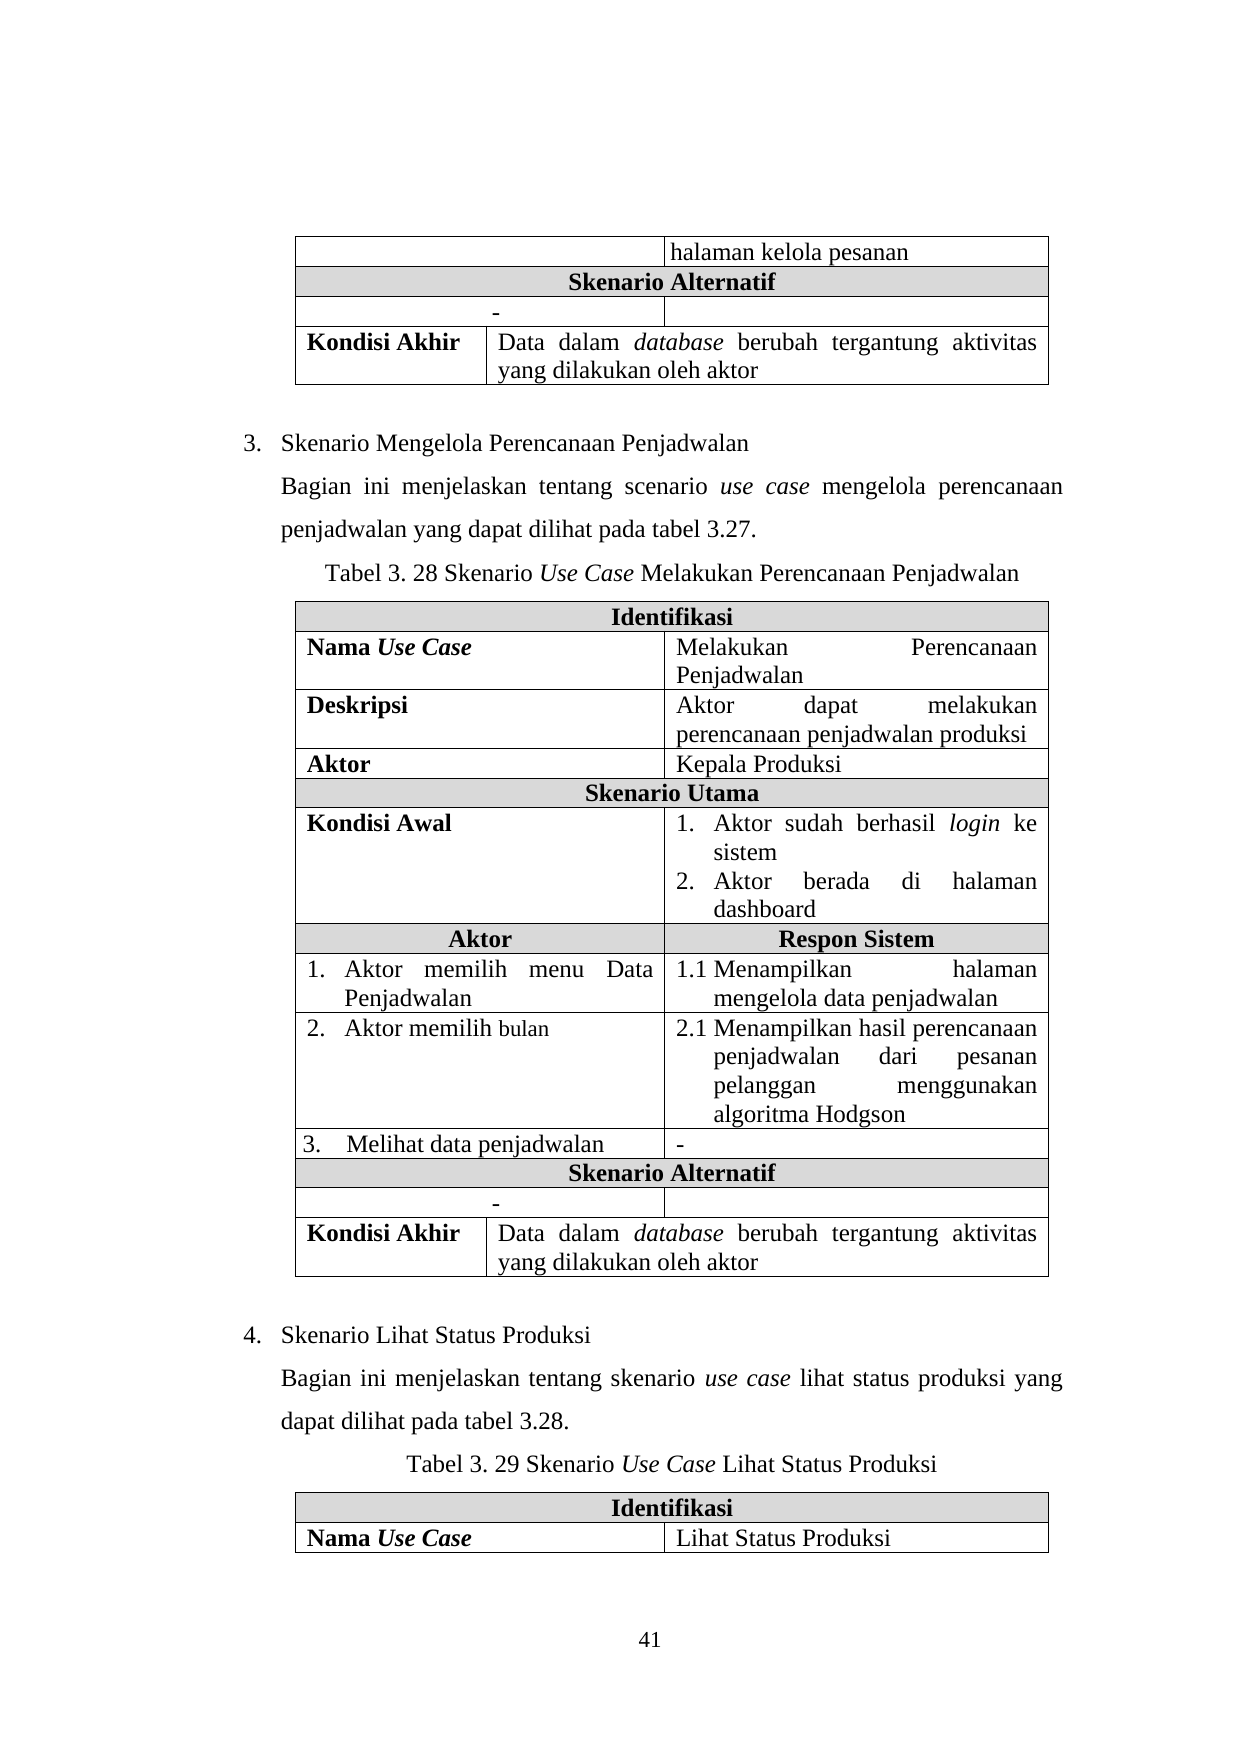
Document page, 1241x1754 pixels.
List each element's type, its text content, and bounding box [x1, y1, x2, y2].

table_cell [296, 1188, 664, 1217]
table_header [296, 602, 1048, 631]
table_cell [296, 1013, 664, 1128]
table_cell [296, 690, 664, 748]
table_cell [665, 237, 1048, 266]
list Skenario Lihat Status Produksi [243, 1320, 1063, 1348]
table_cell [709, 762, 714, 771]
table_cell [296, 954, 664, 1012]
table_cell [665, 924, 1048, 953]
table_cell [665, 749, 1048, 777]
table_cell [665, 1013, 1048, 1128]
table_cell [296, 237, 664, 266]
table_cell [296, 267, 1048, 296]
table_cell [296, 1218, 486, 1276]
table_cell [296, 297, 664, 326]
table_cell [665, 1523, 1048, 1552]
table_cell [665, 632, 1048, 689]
text Tabel 3. 28 Skenario Use Case Melakukan Perencanaan Penjadwalan [281, 558, 1063, 586]
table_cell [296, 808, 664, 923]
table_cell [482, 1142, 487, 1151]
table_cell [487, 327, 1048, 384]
text Bagian ini menjelaskan tentang scenario use case mengelola perencanaan penjadwalan yang dapat dilihat pada tabel 3.27. [281, 471, 1063, 543]
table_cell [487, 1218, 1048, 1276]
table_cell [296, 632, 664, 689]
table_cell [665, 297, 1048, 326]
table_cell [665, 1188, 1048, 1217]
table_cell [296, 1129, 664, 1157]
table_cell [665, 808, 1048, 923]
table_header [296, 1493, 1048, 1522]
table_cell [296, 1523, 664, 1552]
text Bagian ini menjelaskan tentang skenario use case lihat status produksi yang dapat dilihat pada tabel 3.28. [281, 1363, 1063, 1435]
list Skenario Mengelola Perencanaan Penjadwalan [243, 428, 1063, 457]
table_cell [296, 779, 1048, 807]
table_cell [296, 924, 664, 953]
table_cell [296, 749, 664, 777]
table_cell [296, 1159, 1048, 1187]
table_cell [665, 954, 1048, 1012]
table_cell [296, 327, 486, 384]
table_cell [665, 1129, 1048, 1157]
text Tabel 3. 29 Skenario Use Case Lihat Status Produksi [281, 1449, 1063, 1478]
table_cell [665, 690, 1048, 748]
